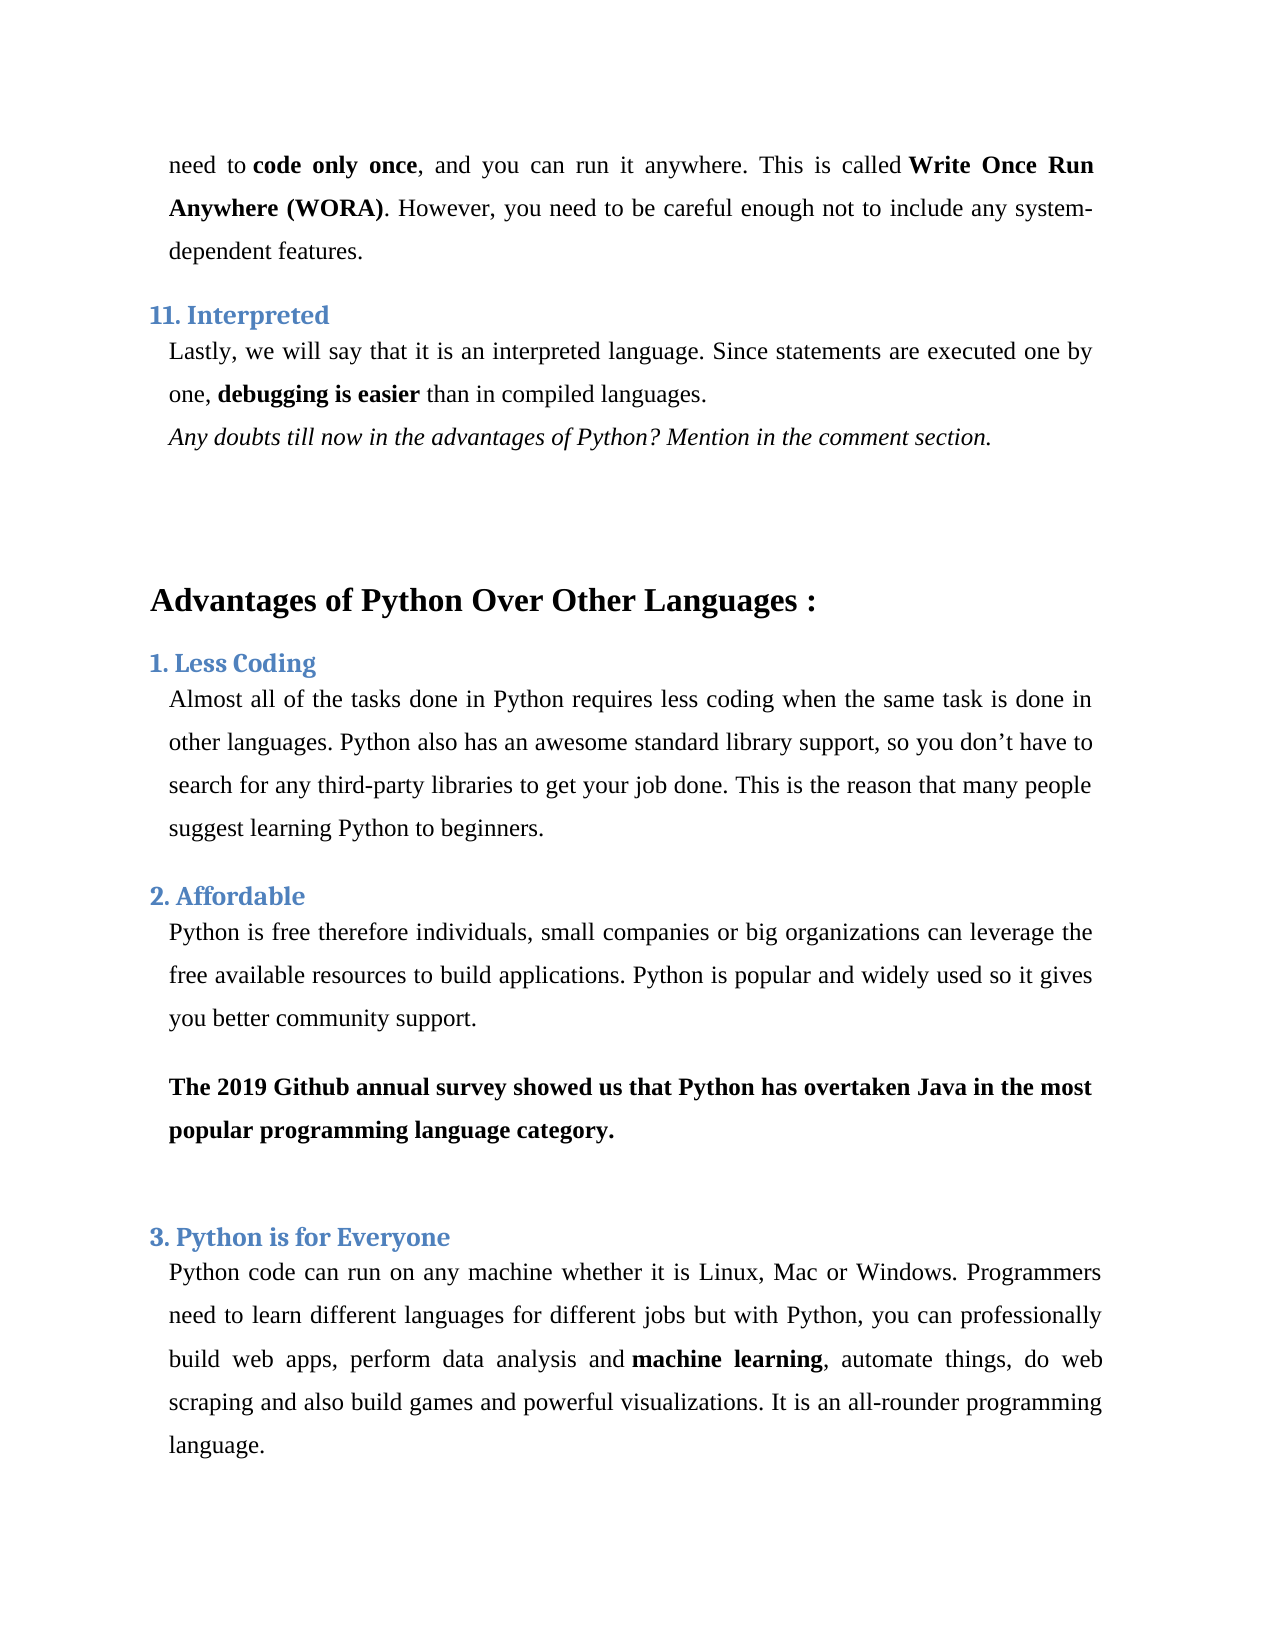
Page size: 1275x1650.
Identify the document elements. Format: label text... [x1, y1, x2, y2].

text Lastly, we will say that it is an interpreted language. Since statements are executed one by one, debugging is easier than in compiled languages. [169, 336, 1094, 408]
text Almost all of the tasks done in Python requires less coding when the same task is done in other languages. Python also has an awesome standard library support, so you don’t have to search for any third-party libraries to get your job done. This is the reason that many people suggest learning Python to beginners. [169, 684, 1094, 842]
text Python code can run on any machine whether it is Linux, Mac or Windows. Programmers need to learn different languages for different jobs but with Python, you can professionally build web apps, perform data analysis and machine learning, automate things, do web scraping and also build games and powerful visualizations. It is an all-rounder programming language. [169, 1257, 1103, 1459]
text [169, 150, 1094, 265]
text The 2019 Github annual survey showed us that Python has overtaken Java in the most popular programming language category. [169, 1072, 1094, 1143]
subtitle 11. Interpreted [150, 300, 1125, 331]
subtitle 1. Less Coding [150, 648, 1125, 679]
subtitle Advantages of Python Over Other Languages : [150, 581, 1125, 619]
text Python is free therefore individuals, small companies or big organizations can leverage the free available resources to build applications. Python is popular and widely used so it gives you better community support. [169, 917, 1094, 1032]
subtitle 2. Affordable [150, 881, 1125, 913]
text Any doubts till now in the advantages of Python? Mention in the comment section. [169, 422, 1094, 451]
subtitle 3. Python is for Everyone [150, 1222, 1125, 1253]
